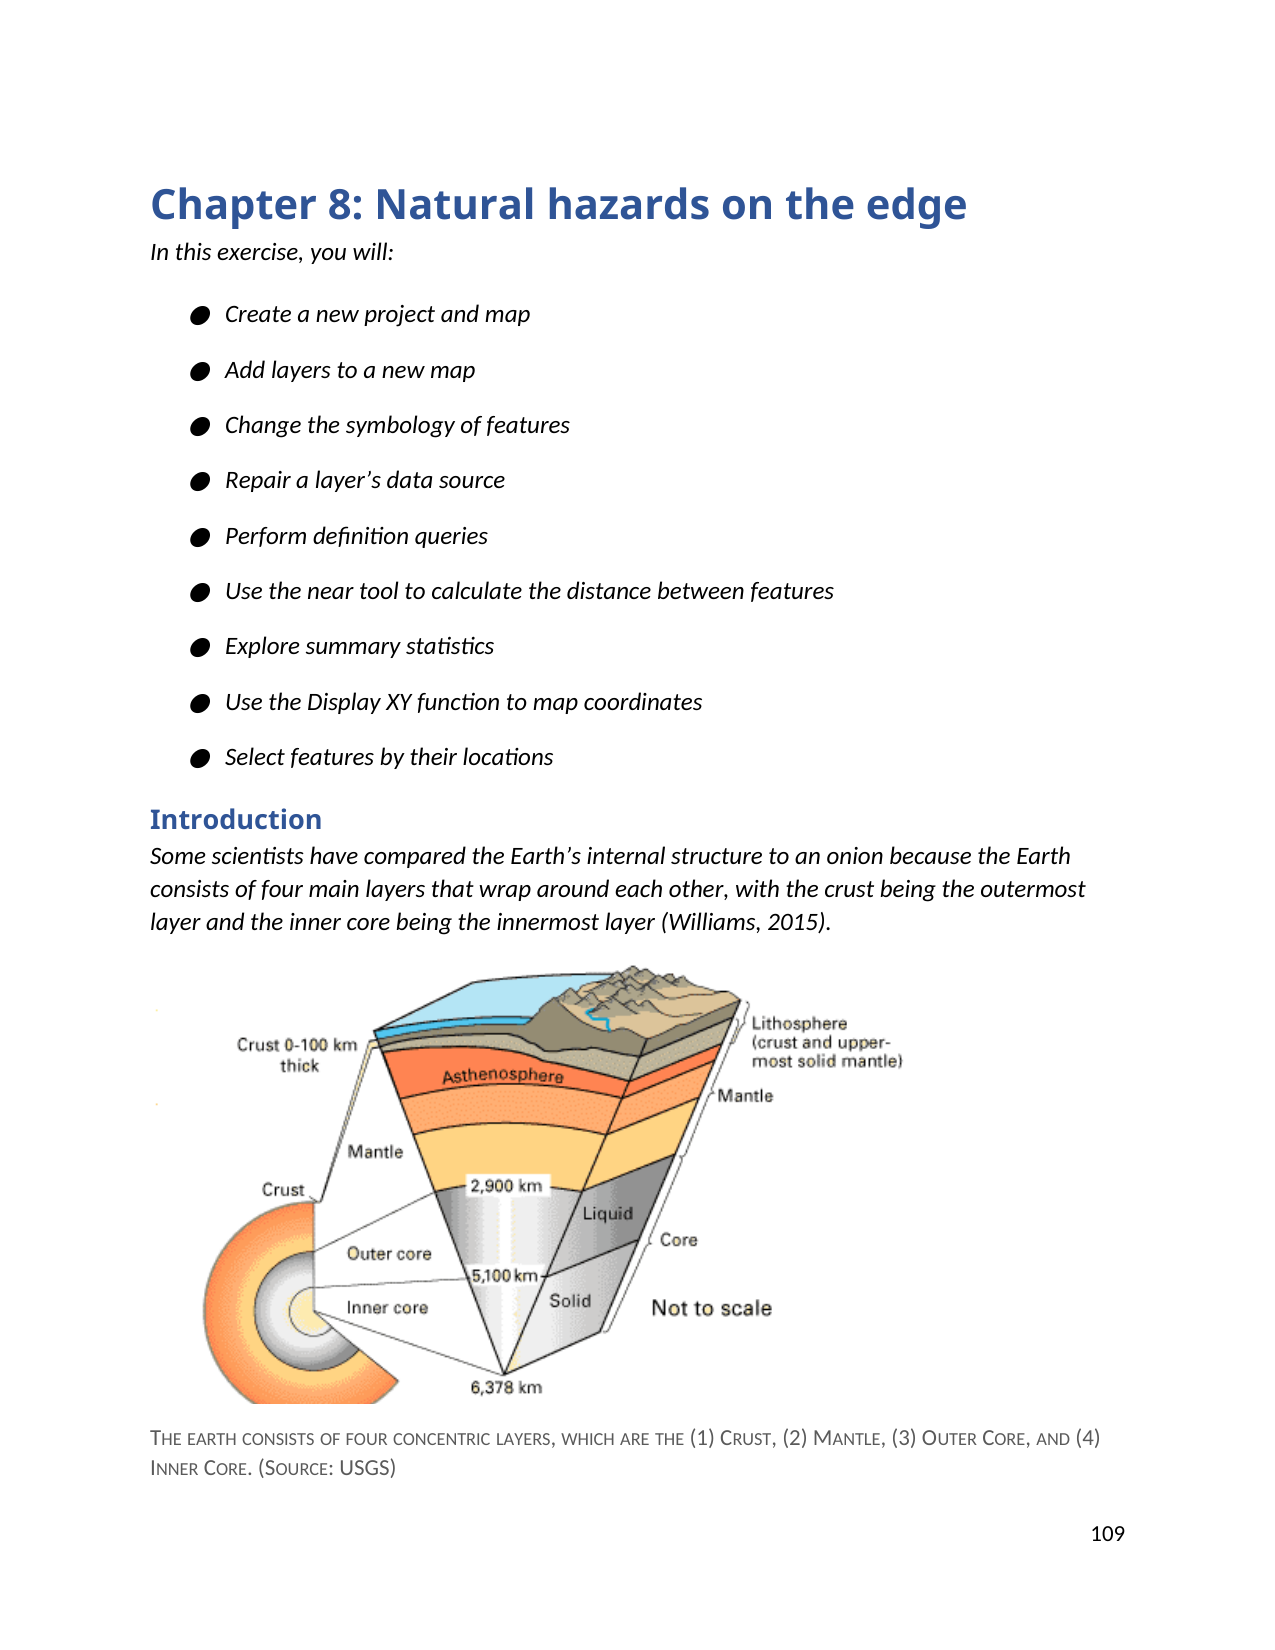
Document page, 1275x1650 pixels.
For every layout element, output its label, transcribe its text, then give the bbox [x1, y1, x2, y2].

text In this exercise, you will: [150, 236, 1125, 267]
text Some scientists have compared the Earth’s internal structure to an onion because the Earth consists of four main layers that wrap around each other, with the crust being the outermost layer and the inner core being the innermost layer (Williams, 2015). [150, 840, 1125, 936]
list Create a new project and map [187, 286, 1125, 337]
list Change the symbology of features [187, 396, 1125, 448]
list Select features by their locations [187, 728, 1125, 779]
list Use the Display XY function to map coordinates [187, 673, 1125, 724]
list Explore summary statistics [187, 618, 1125, 669]
list Repair a layer’s data source [187, 452, 1125, 503]
subtitle Introduction [150, 800, 1125, 837]
list Add layers to a new map [187, 341, 1125, 392]
list Use the near tool to calculate the distance between features [187, 562, 1125, 614]
subtitle Chapter 8: Natural hazards on the edge [150, 175, 1125, 232]
list Perform definition queries [187, 507, 1125, 558]
text The earth consists of four concentric layers, which are the (1) Crust, (2) Mantle, (3) Outer Core, and (4) Inner Core. (Source: USGS) [150, 1423, 1125, 1481]
picture [150, 955, 922, 1404]
